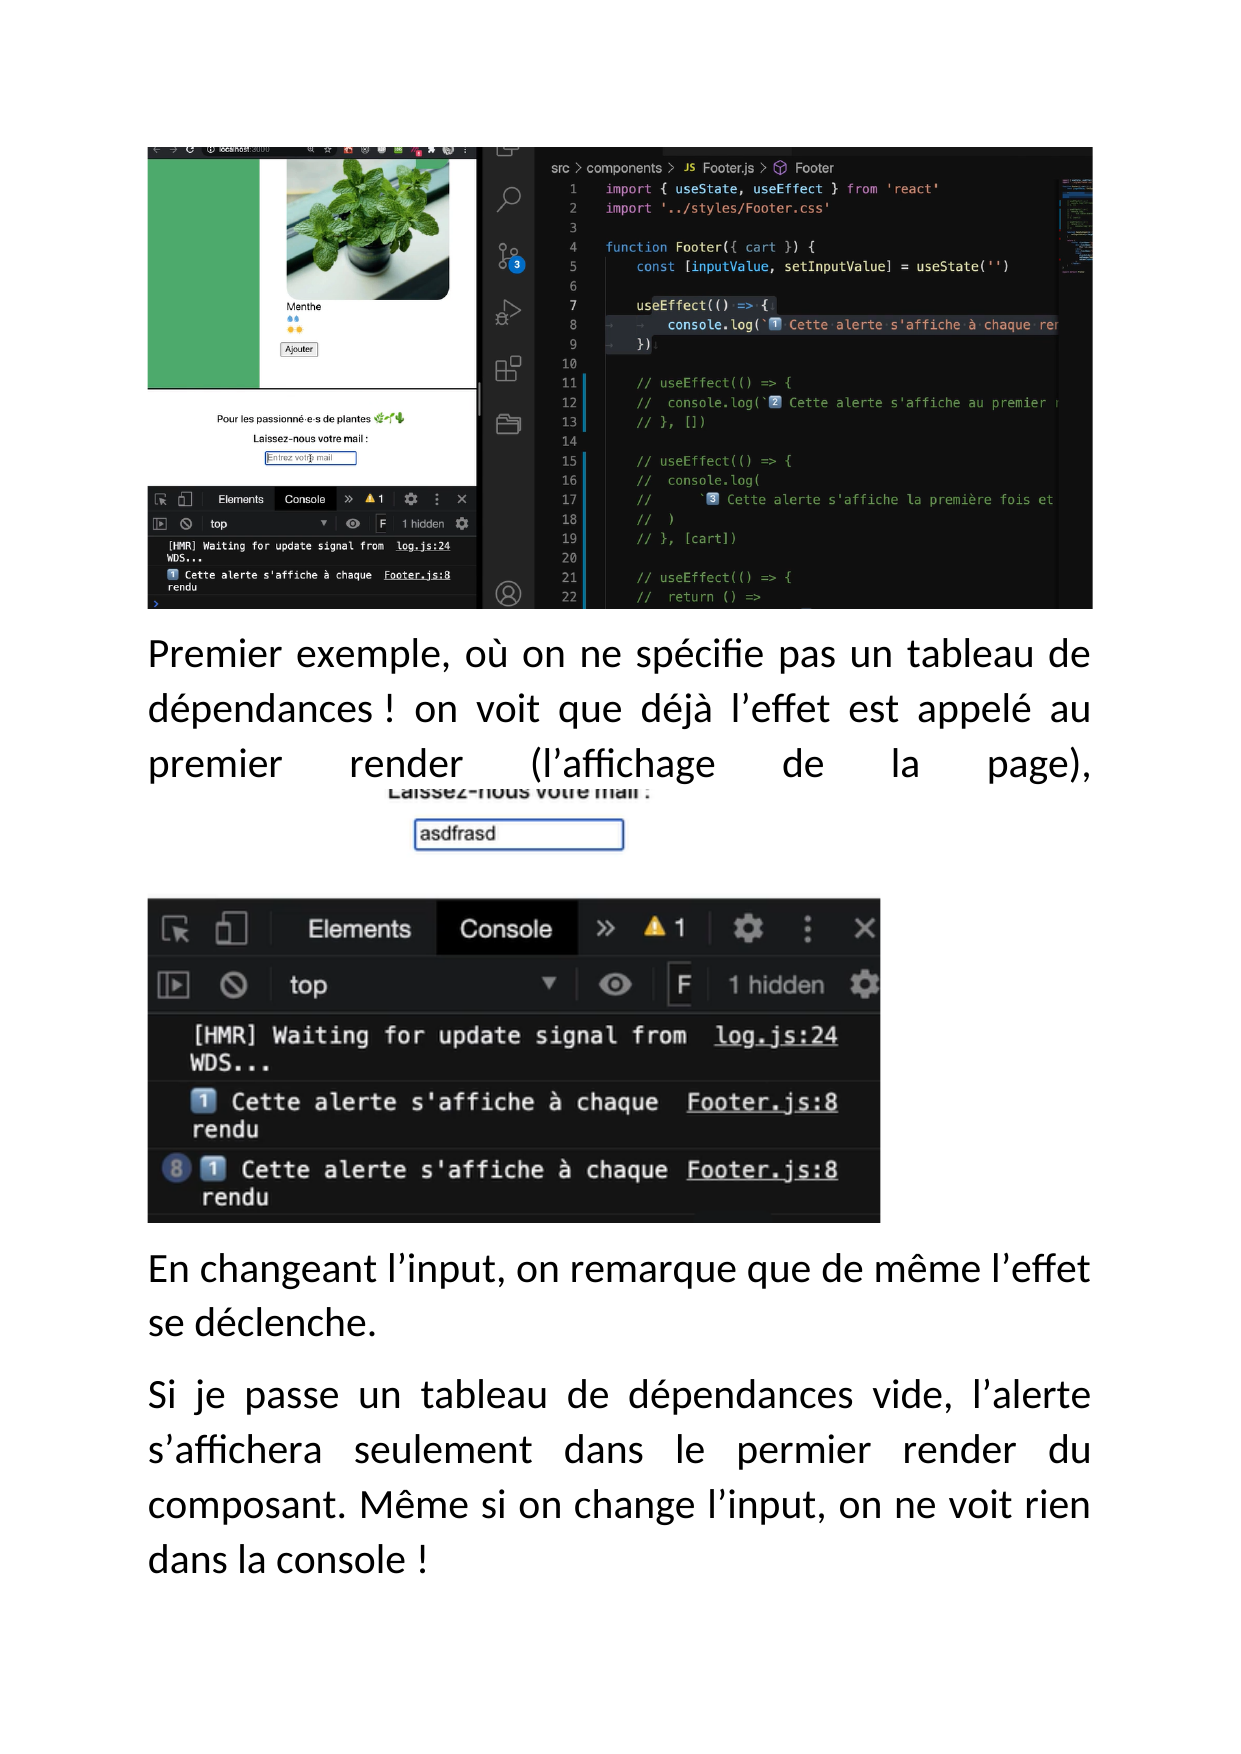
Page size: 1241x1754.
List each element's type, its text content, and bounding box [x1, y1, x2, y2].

picture [147, 147, 1093, 609]
text Si je passe un tableau de dépendances vide, l’alerte s’affichera seulement dans le permier render du composant. Même si on change l’input, on ne voit rien dans la console ! [148, 1368, 1093, 1583]
picture [147, 789, 881, 1223]
text En changeant l’input, on remarque que de même l’effet se déclenche. [148, 1242, 1093, 1347]
